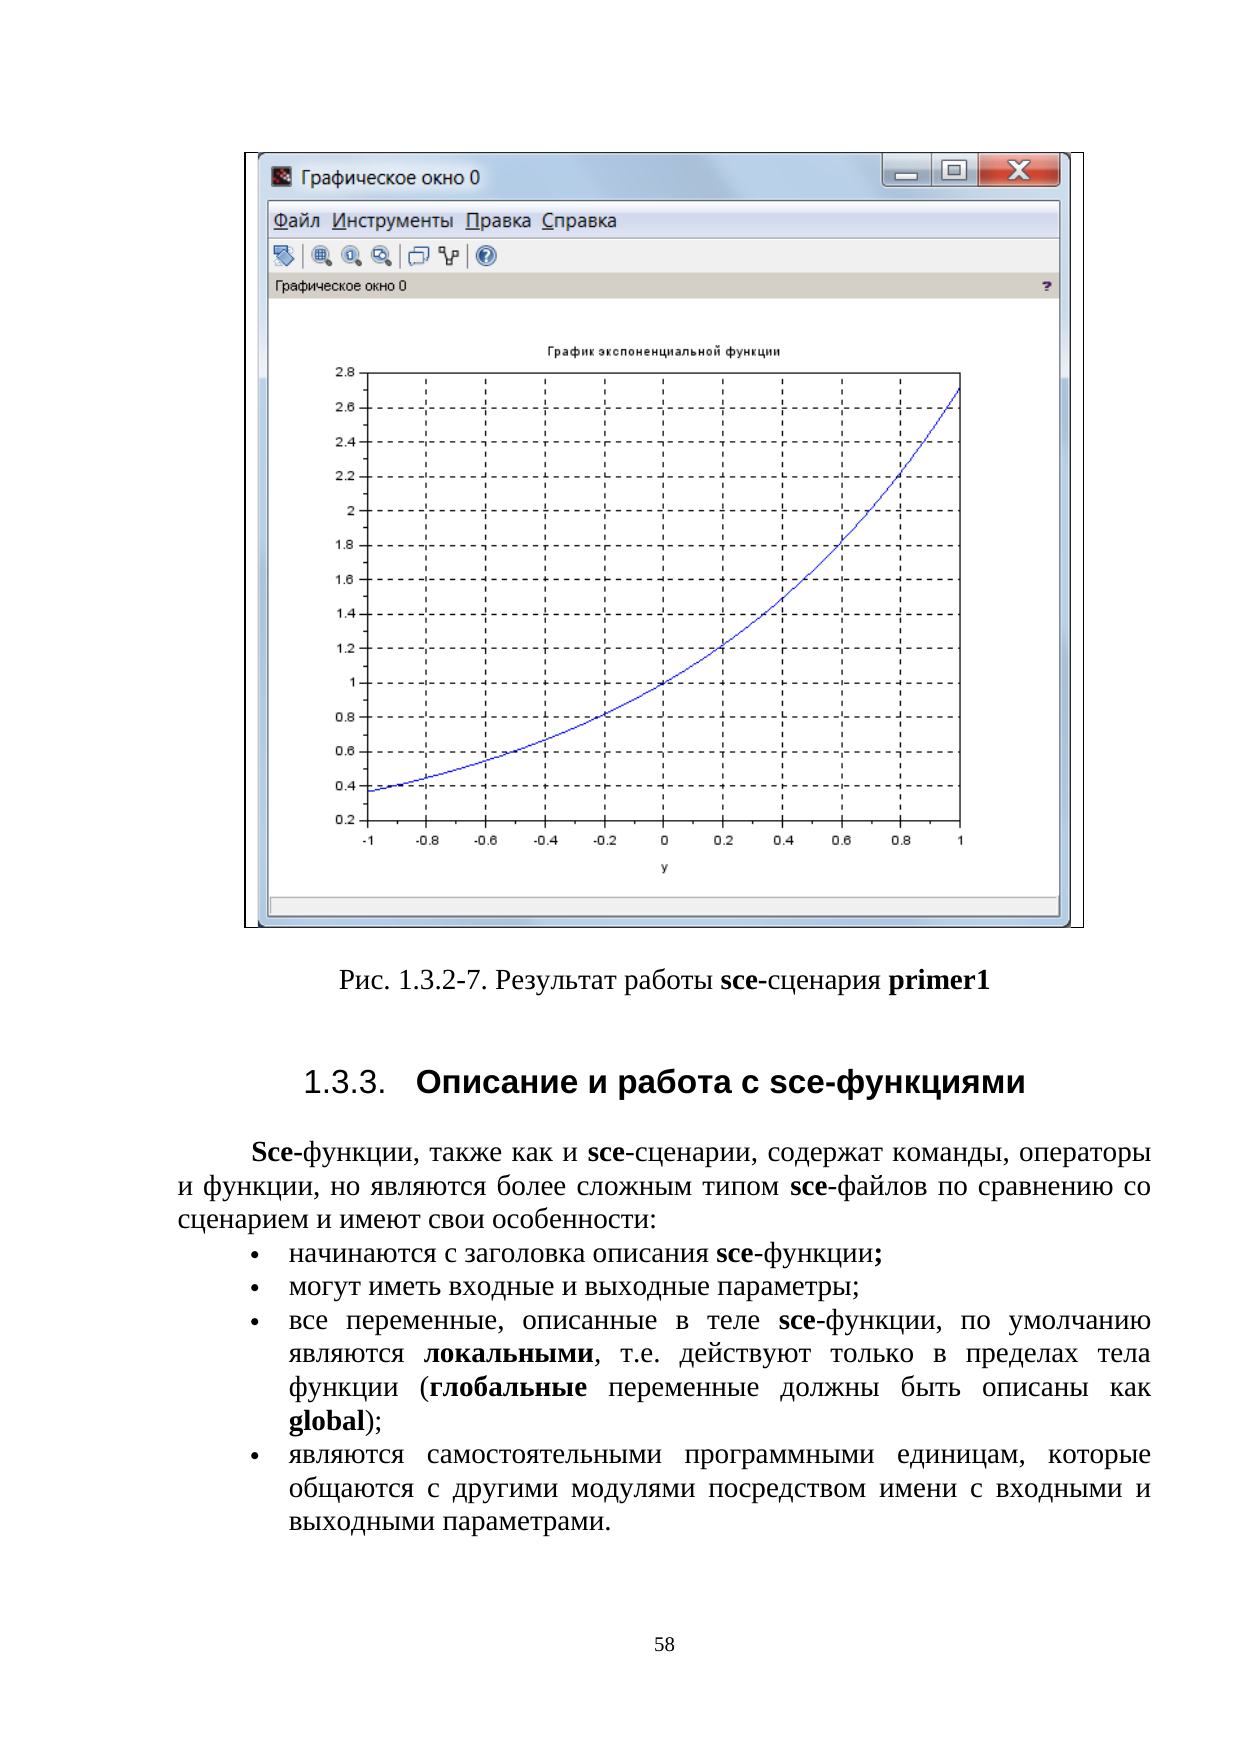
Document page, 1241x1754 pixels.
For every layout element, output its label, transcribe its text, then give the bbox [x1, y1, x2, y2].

table_header [1071, 153, 1083, 927]
list являются самостоятельными программными единицам, которые общаются с другими модулями посредством имени с входными и выходными параметрами. [251, 1436, 1152, 1537]
list все переменные, описанные в теле sce-функции, по умолчанию являются локальными, т.е. действуют только в пределах тела функции (глобальные переменные должны быть описаны как global); [251, 1302, 1152, 1436]
list начинаются с заголовка описания sce-функции; [251, 1235, 1152, 1268]
picture [257, 152, 1071, 928]
table_header [246, 153, 257, 927]
text Рис. 1.3.2-7. Результат работы sce-сценария primer1 [177, 962, 1152, 995]
list могут иметь входные и выходные параметры; [251, 1268, 1152, 1302]
subtitle Описание и работа с sce-функциями [177, 1062, 1152, 1101]
text Sce-функции, также как и sce-сценарии, содержат команды, операторы и функции, но являются более сложным типом sce-файлов по сравнению со сценарием и имеют свои особенности: [177, 1134, 1152, 1235]
